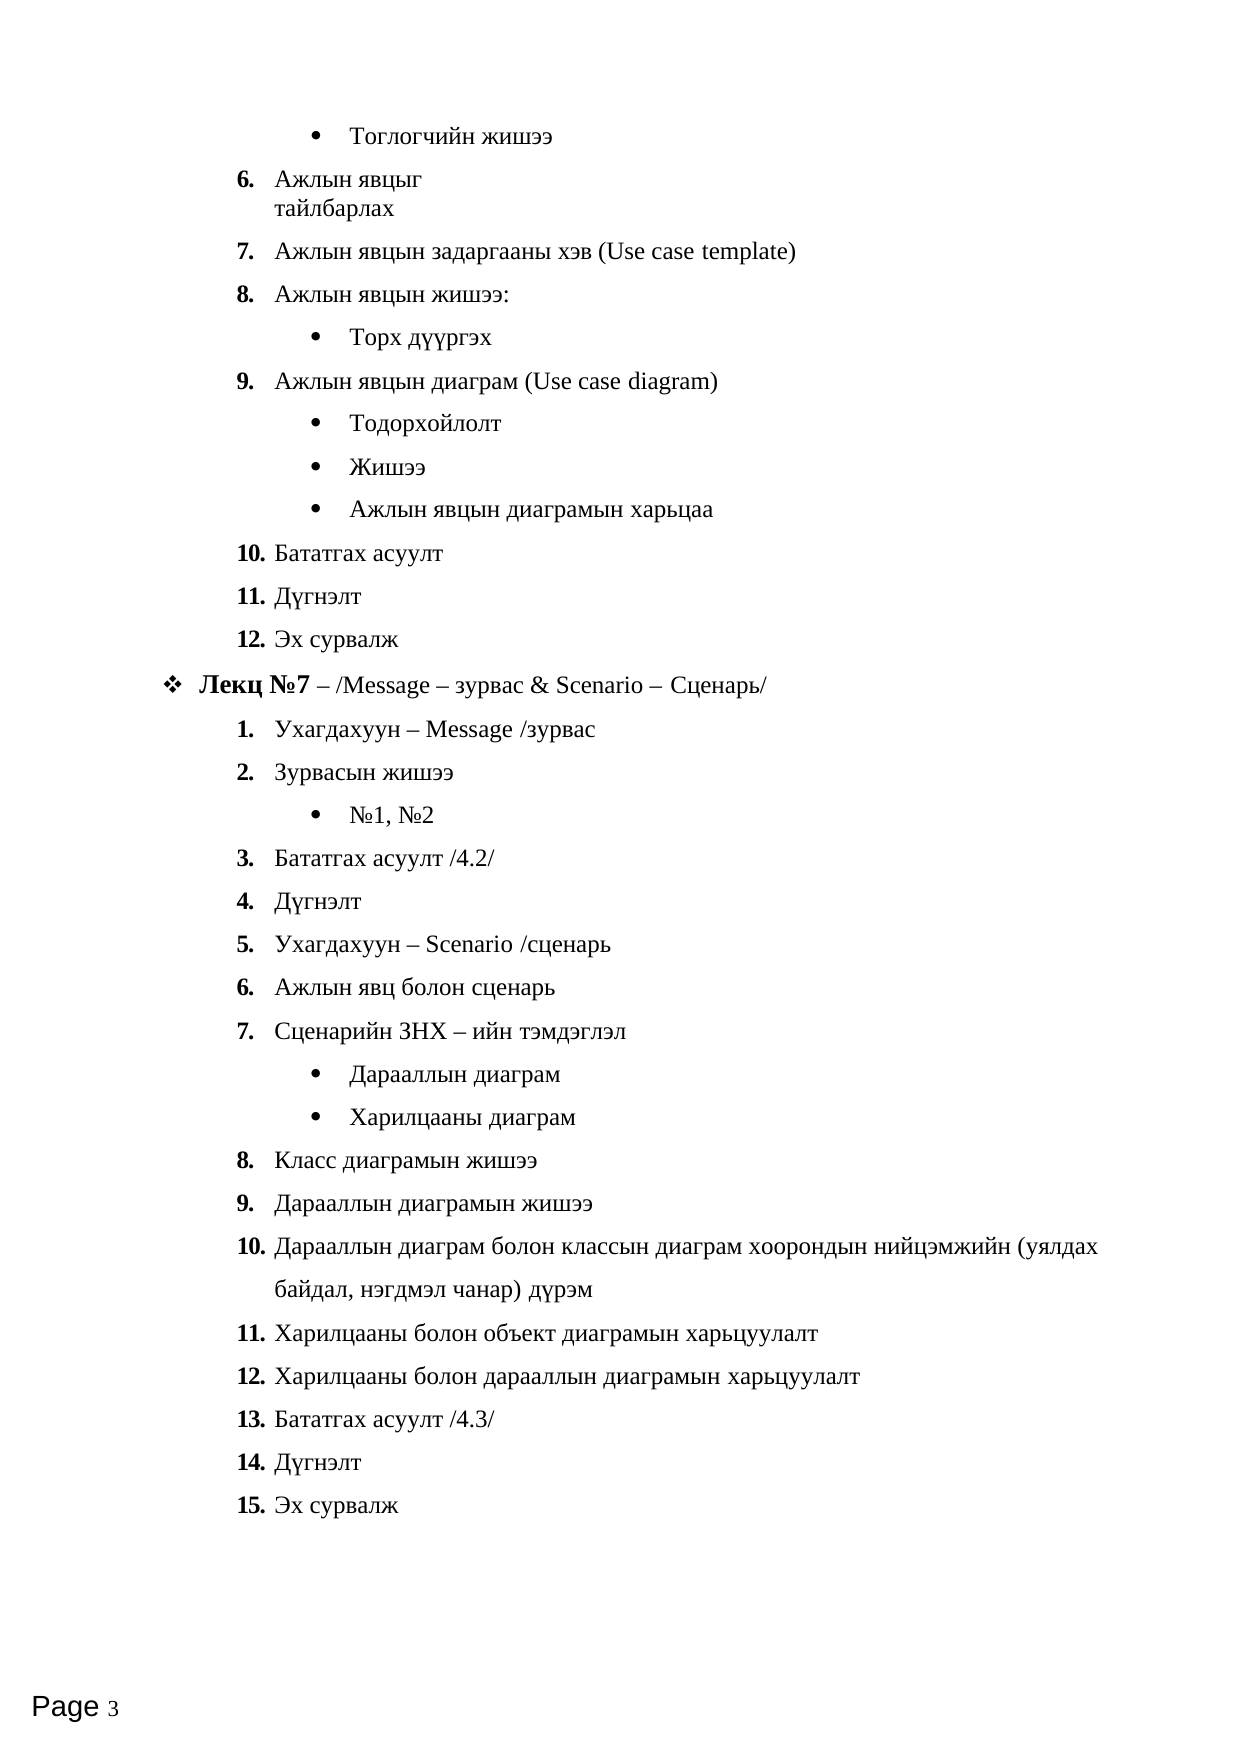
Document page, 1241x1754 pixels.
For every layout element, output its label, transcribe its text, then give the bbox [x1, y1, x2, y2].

list Тодорхойлолт [311, 408, 1240, 437]
list Дарааллын диаграм болон классын диаграм хоорондын нийцэмжийн (уялдах байдал, нэгдмэл чанар) дүрэм [237, 1231, 1115, 1303]
list Жишээ [311, 452, 1240, 480]
list Бататгах асуулт /4.3/ [236, 1404, 1240, 1433]
list Эх сурвалж [236, 1490, 1240, 1519]
list Ажлын явц болон сценарь [236, 972, 1240, 1001]
list Лекц №7 – /Message – зурвас & Scenario – Сценарь/ [161, 668, 1240, 699]
list Ажлын явцын диаграмын харьцаа [311, 494, 1240, 523]
list Торх дүүргэх [311, 322, 1240, 351]
list Ажлын явцын диаграм (Use case diagram) [236, 366, 1240, 394]
list Класс диаграмын жишээ [236, 1145, 1240, 1174]
list Бататгах асуулт /4.2/ [236, 843, 1240, 872]
list Бататгах асуулт [236, 538, 1240, 566]
list Зурвасын жишээ [236, 757, 1240, 786]
list Ажлын явцыг тайлбарлах [237, 164, 548, 222]
list Сценарийн ЗНХ – ийн тэмдэглэл [236, 1016, 1240, 1045]
list Ухагдахуун – Scenario /сценарь [236, 929, 1240, 958]
list Харилцааны болон объект диаграмын харьцуулалт [236, 1318, 1240, 1347]
list Дүгнэлт [236, 886, 1240, 915]
list Ажлын явцын задаргааны хэв (Use case template) [236, 236, 1240, 265]
list Харилцааны диаграм [311, 1102, 1240, 1131]
list Дарааллын диаграм [311, 1059, 1240, 1087]
list Эх сурвалж [236, 624, 1240, 653]
list Дүгнэлт [236, 1447, 1240, 1476]
list Дарааллын диаграмын жишээ [236, 1188, 1240, 1217]
list Дүгнэлт [236, 581, 1240, 609]
list №1, №2 [311, 800, 1240, 829]
list Харилцааны болон дарааллын диаграмын харьцуулалт [236, 1361, 1240, 1390]
list Тоглогчийн жишээ [0, 121, 553, 150]
list Ажлын явцын жишээ: [236, 279, 1240, 308]
list Ухагдахуун – Message /зурвас [236, 714, 1240, 743]
